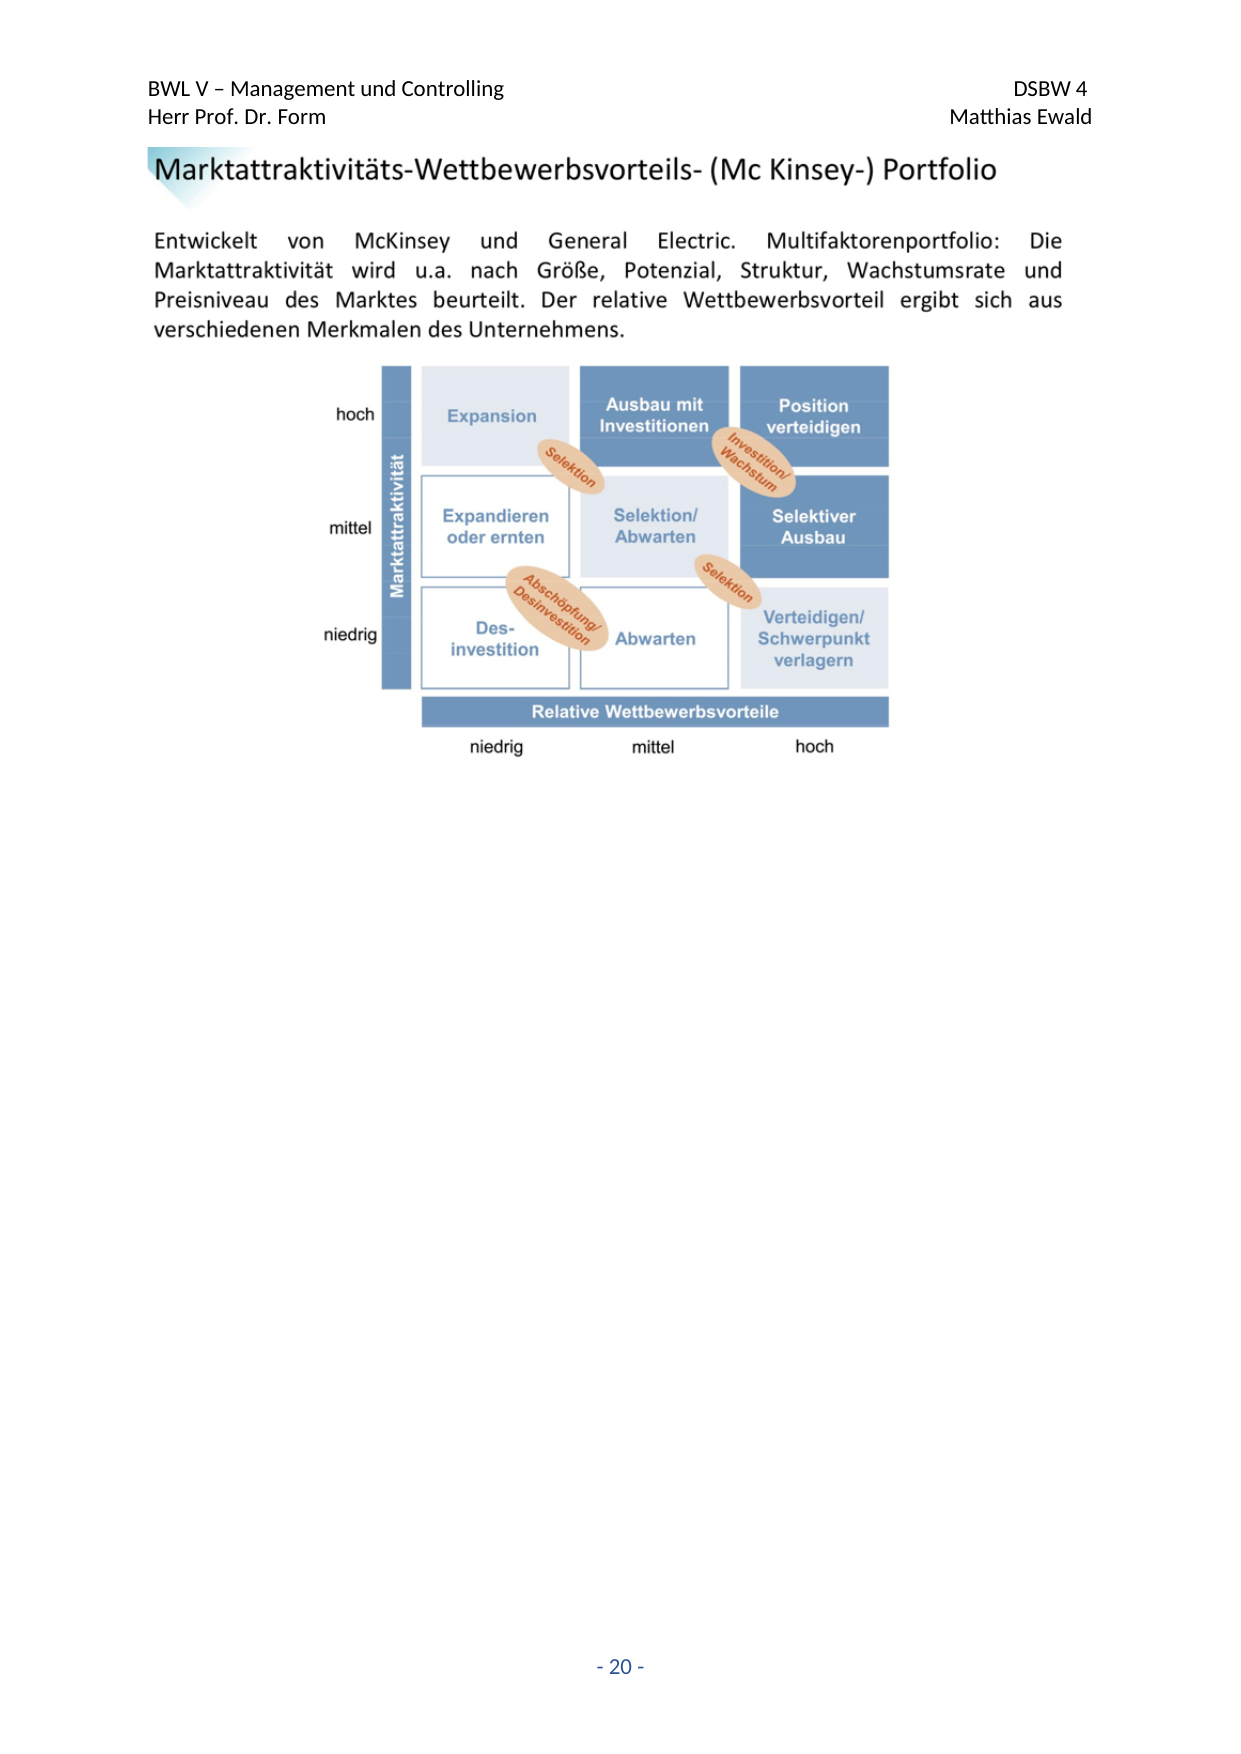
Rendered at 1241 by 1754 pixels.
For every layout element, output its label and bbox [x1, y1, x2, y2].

picture [147, 147, 1093, 761]
